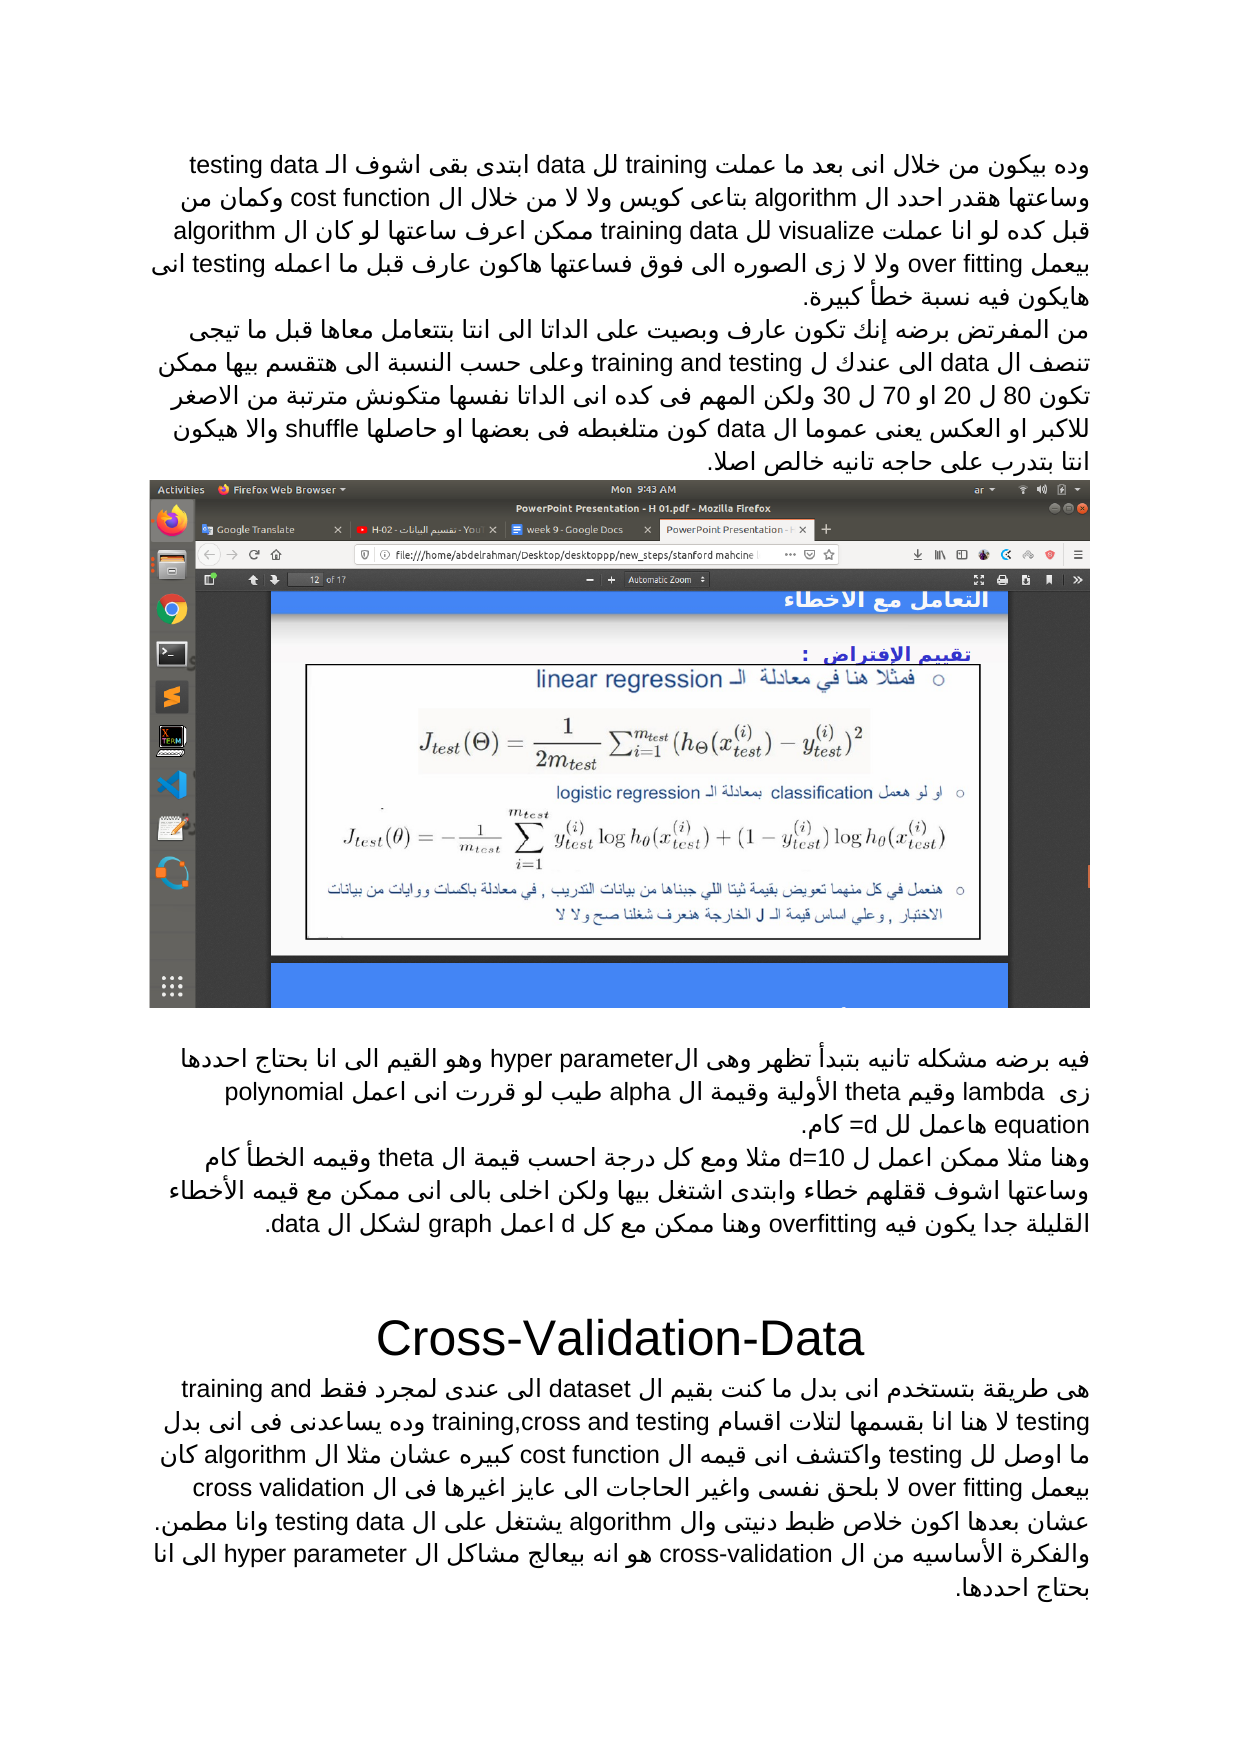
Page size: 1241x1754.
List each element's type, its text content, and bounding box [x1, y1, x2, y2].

text Cross-Validation-Data [150, 1308, 1090, 1366]
picture [149, 480, 1090, 1008]
text والفكرة الأساسيه من ال cross-validation هو انه بيعالج مشاكل ال hyper parameter الى انا بحتاج احددها. [150, 1539, 1090, 1601]
text وده بيكون من خلال انى بعد ما عملت training لل data ابتدى بقى اشوف الـ testing data وساعتها هقدر احدد ال algorithm بتاعى كويس ولا لا من خلال ال cost function وكمان من قبل كده لو انا عملت visualize لل training data ممكن اعرف ساعتها لو كان ال algorithm بيعمل over fitting ولا لا زى الصوره الى فوق فساعتها هاكون عارف قبل ما اعمله testing انى هايكون فيه نسبة خطأ كبيرة. [150, 150, 1090, 311]
text وهنا مثلا ممكن اعمل ل d=10 مثلا ومع كل درجة احسب قيمة ال theta وقيمه الخطأ كام وساعتها اشوف ققلهم خطاء وابتدى اشتغل بيها ولكن اخلى بالى انى ممكن مع قيمه الأخطاء القليلة جدا يكون فيه overfitting وهنا ممكن مع كل d اعمل graph لشكل ال data. [150, 1143, 1090, 1238]
text فيه برضه مشكله تانيه بتبدأ تظهر وهى الhyper parameter وهو القيم الى انا بحتاج احددها زى lambda وقيم theta الأولية وقيمة ال alpha طيب لو قررت انى اعمل polynomial equation هاعمل لل d= كام. [150, 1044, 1090, 1139]
text من المفرتض برضه إنك تكون عارف وبصيت على الداتا الى انتا بتتعامل معاها قبل ما تيجى تنصف ال data الى عندك ل training and testing وعلى حسب النسبة الى هتقسم بيها ممكن تكون 80 ل 20 او 70 ل 30 ولكن المهم فى كده انى الداتا نفسها متكونش مترتبة من الاصغر للاكبر او العكس يعنى عموما ال data كون متلغبطه فى بعضها او حاصلها shuffle والا هيكون انتا بتدرب على حاجه تانيه خالص اصلا. [150, 315, 1090, 476]
text هى طريقة بتستخدم انى بدل ما كنت بقيم ال dataset الى عندى لمجرد فقط training and testing لا هنا انا بقسمها لتلات اقسام training,cross and testing وده يساعدنى فى انى بدل ما اوصل لل testing واكتشف انى قيمه ال cost function كبيره عشان مثلا ال algorithm كان بيعمل over fitting لا بلحق نفسى واغير الحاجات الى عايز اغيرها فى ال cross validation عشان بعدها اكون خلاص ظبط دنيتى وال algorithm يشتغل على ال testing data وانا مطمن. [150, 1374, 1090, 1535]
